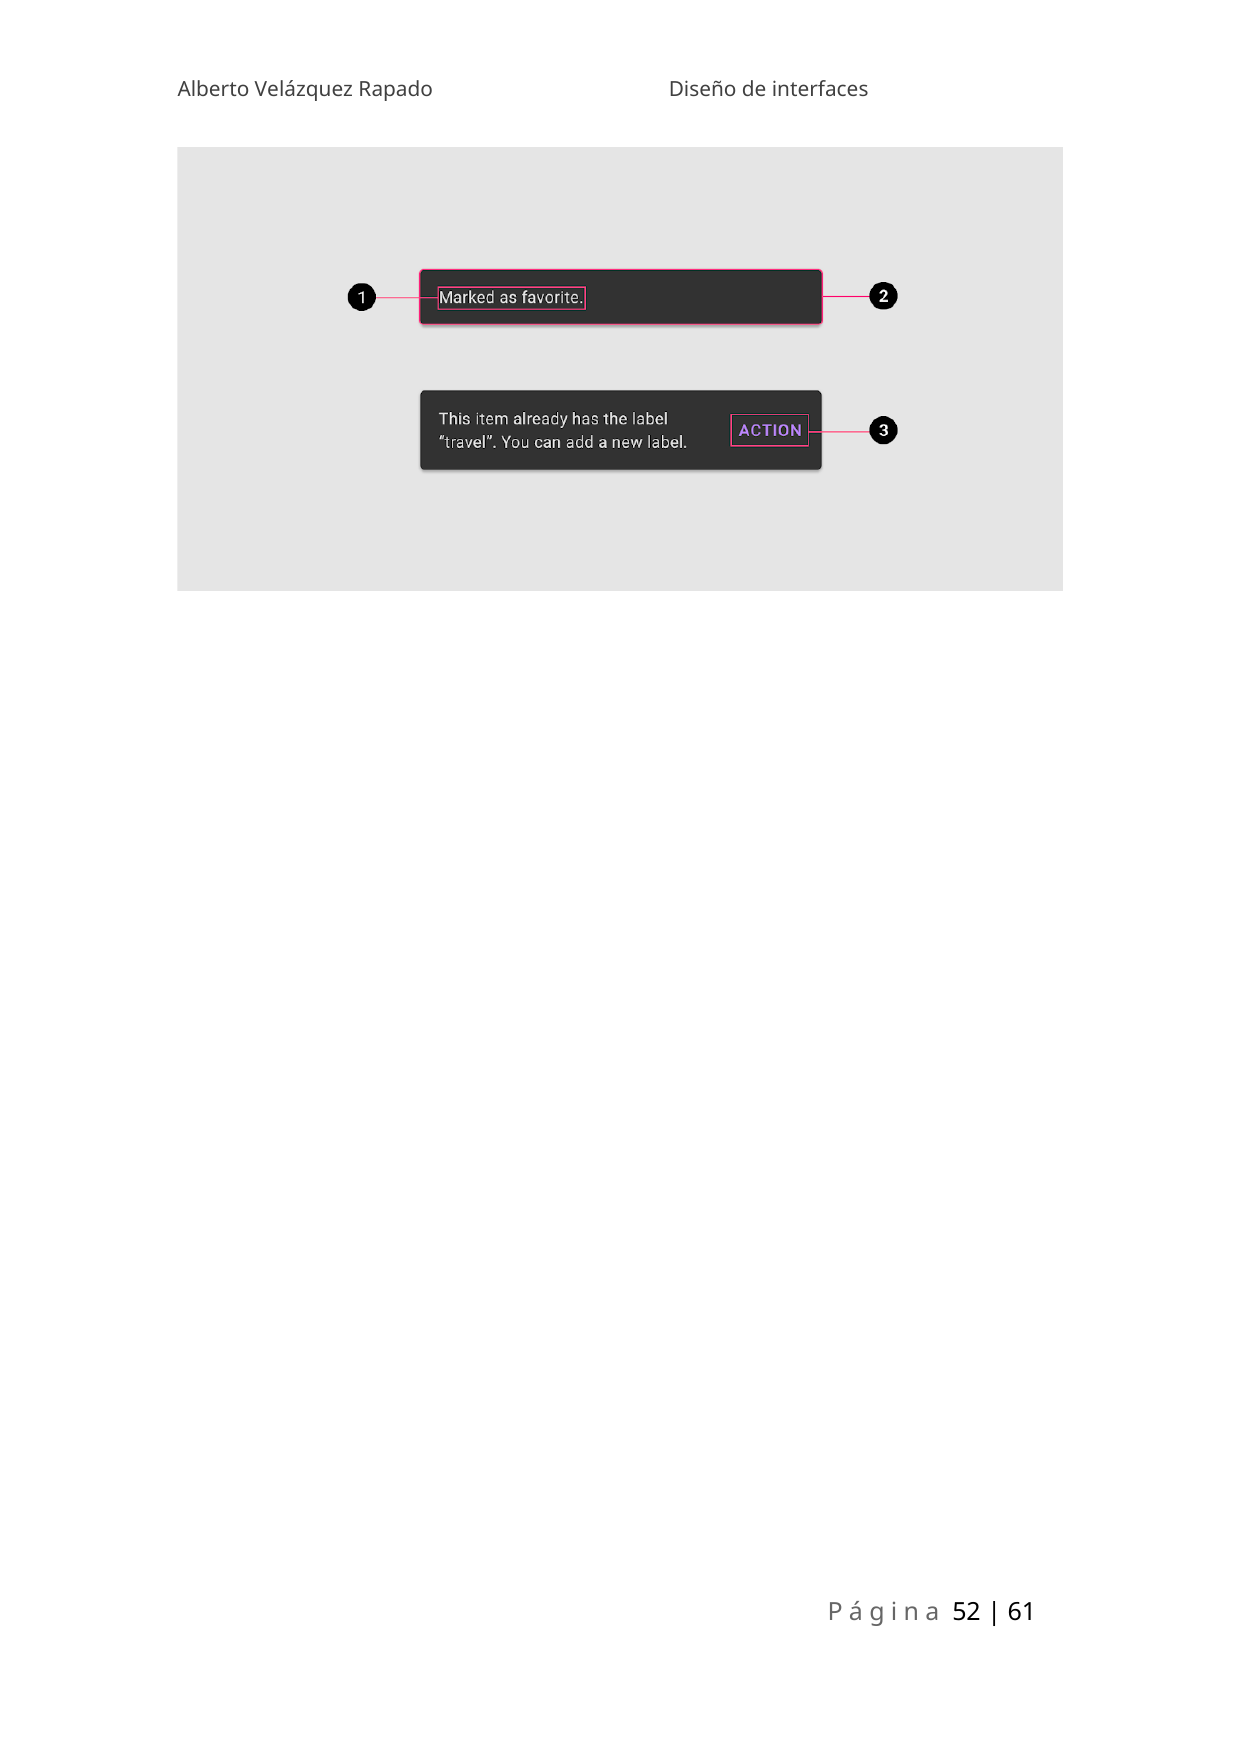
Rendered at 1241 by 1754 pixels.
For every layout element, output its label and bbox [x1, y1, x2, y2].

picture [177, 147, 1063, 591]
